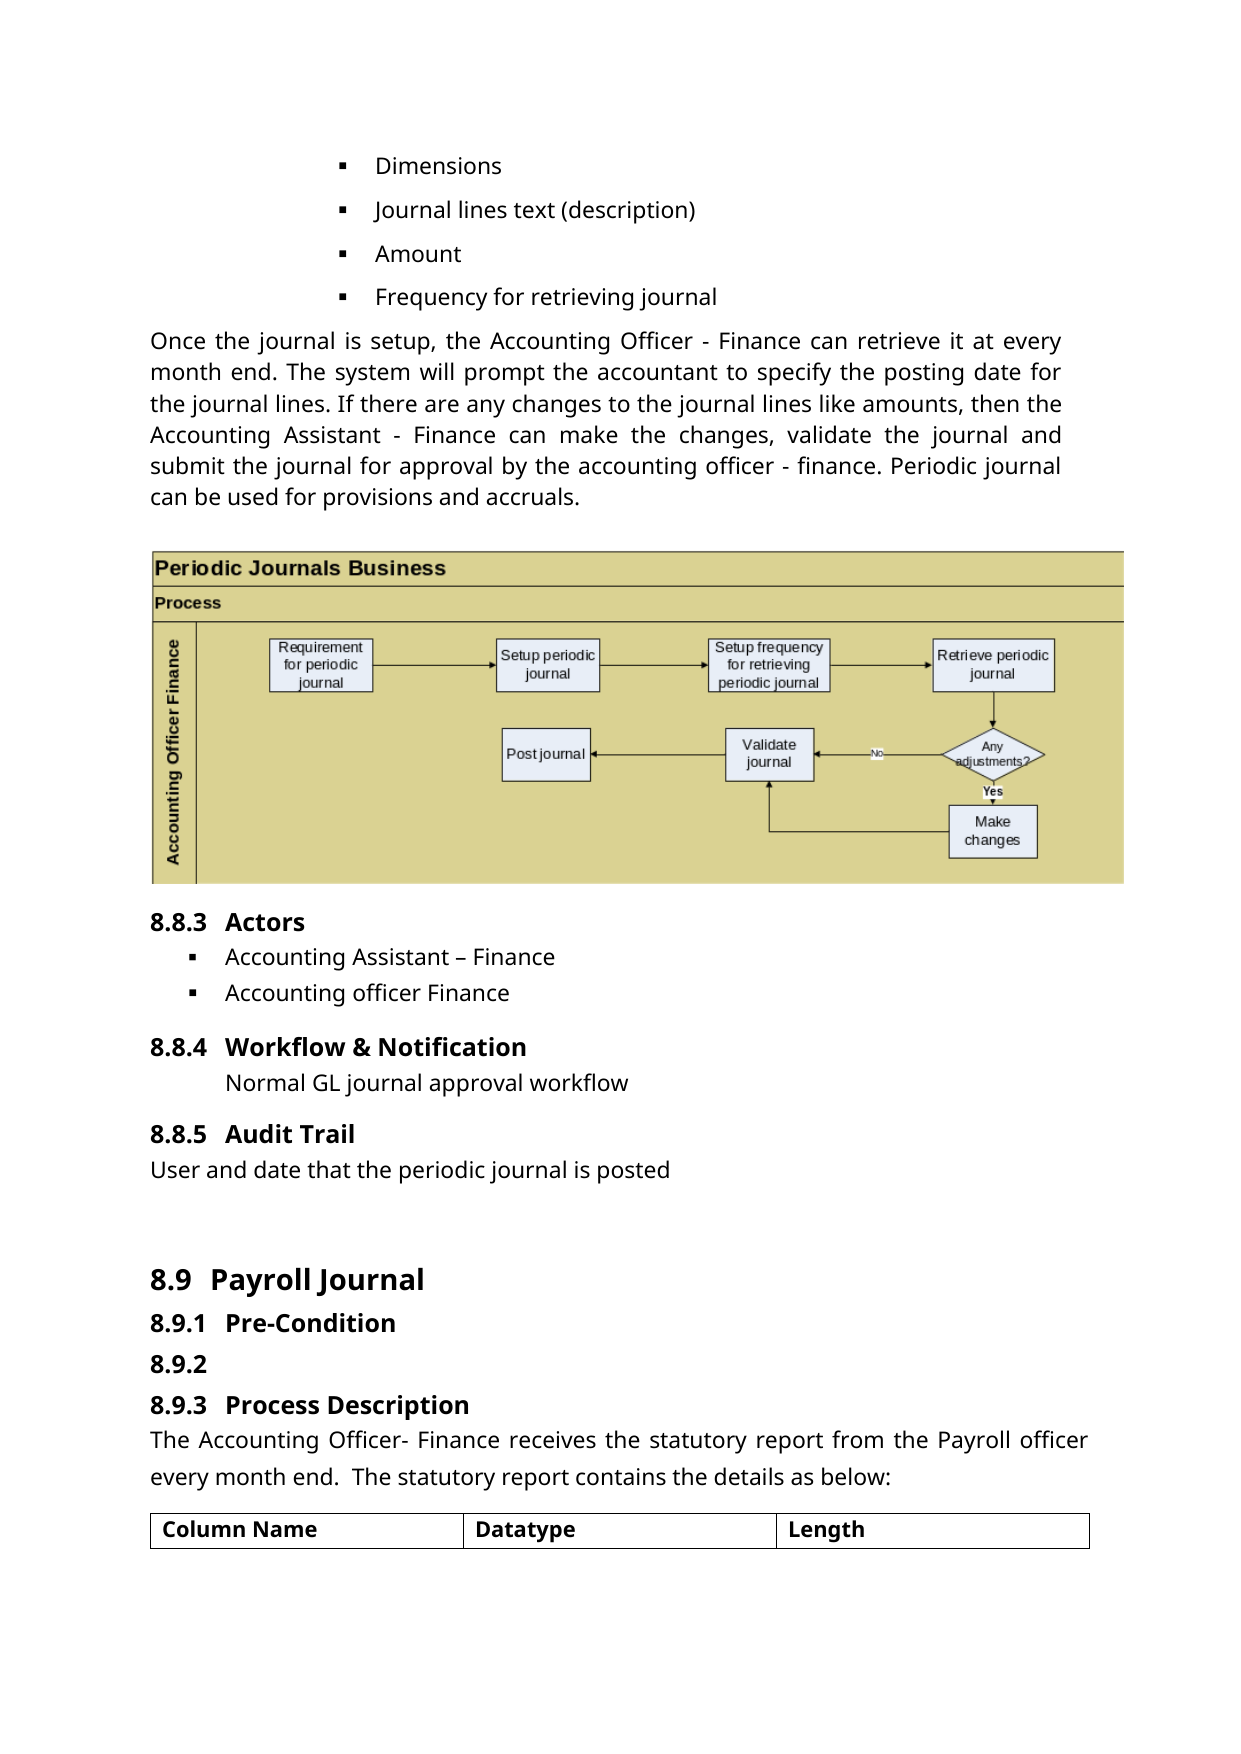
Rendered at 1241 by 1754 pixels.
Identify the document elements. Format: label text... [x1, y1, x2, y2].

subtitle Actors [150, 904, 1090, 938]
subtitle Process Description [150, 1388, 1090, 1422]
list Dimensions [337, 150, 1063, 181]
list Amount [337, 237, 1063, 269]
text The Accounting Officer- Finance receives the statutory report from the Payroll officer every month end. The statutory report contains the details as below: [150, 1424, 1090, 1492]
subtitle Payroll Journal [150, 1259, 1090, 1298]
text Once the journal is setup, the Accounting Officer - Finance can retrieve it at every month end. The system will prompt the accountant to specify the posting date for the journal lines. If there are any changes to the journal lines like amounts, then the Accounting Assistant - Finance can make the changes, validate the journal and submit the journal for approval by the accounting officer - finance. Periodic journal can be used for provisions and accruals. [150, 325, 1063, 512]
list Normal GL journal approval workflow [225, 1066, 1090, 1098]
table_header Datatype [464, 1514, 776, 1548]
subtitle Audit Trail [150, 1117, 1090, 1151]
table_header Length [777, 1514, 1089, 1548]
list Journal lines text (description) [337, 194, 1063, 225]
table_header Column Name [151, 1514, 463, 1548]
text User and date that the periodic journal is posted [150, 1154, 1090, 1185]
list Frequency for retrieving journal [337, 281, 1063, 312]
subtitle Pre-Condition [150, 1306, 1090, 1340]
list Accounting officer Finance [187, 977, 1090, 1008]
subtitle Workflow & Notification [150, 1030, 1090, 1064]
list Accounting Assistant – Finance [187, 941, 1090, 972]
